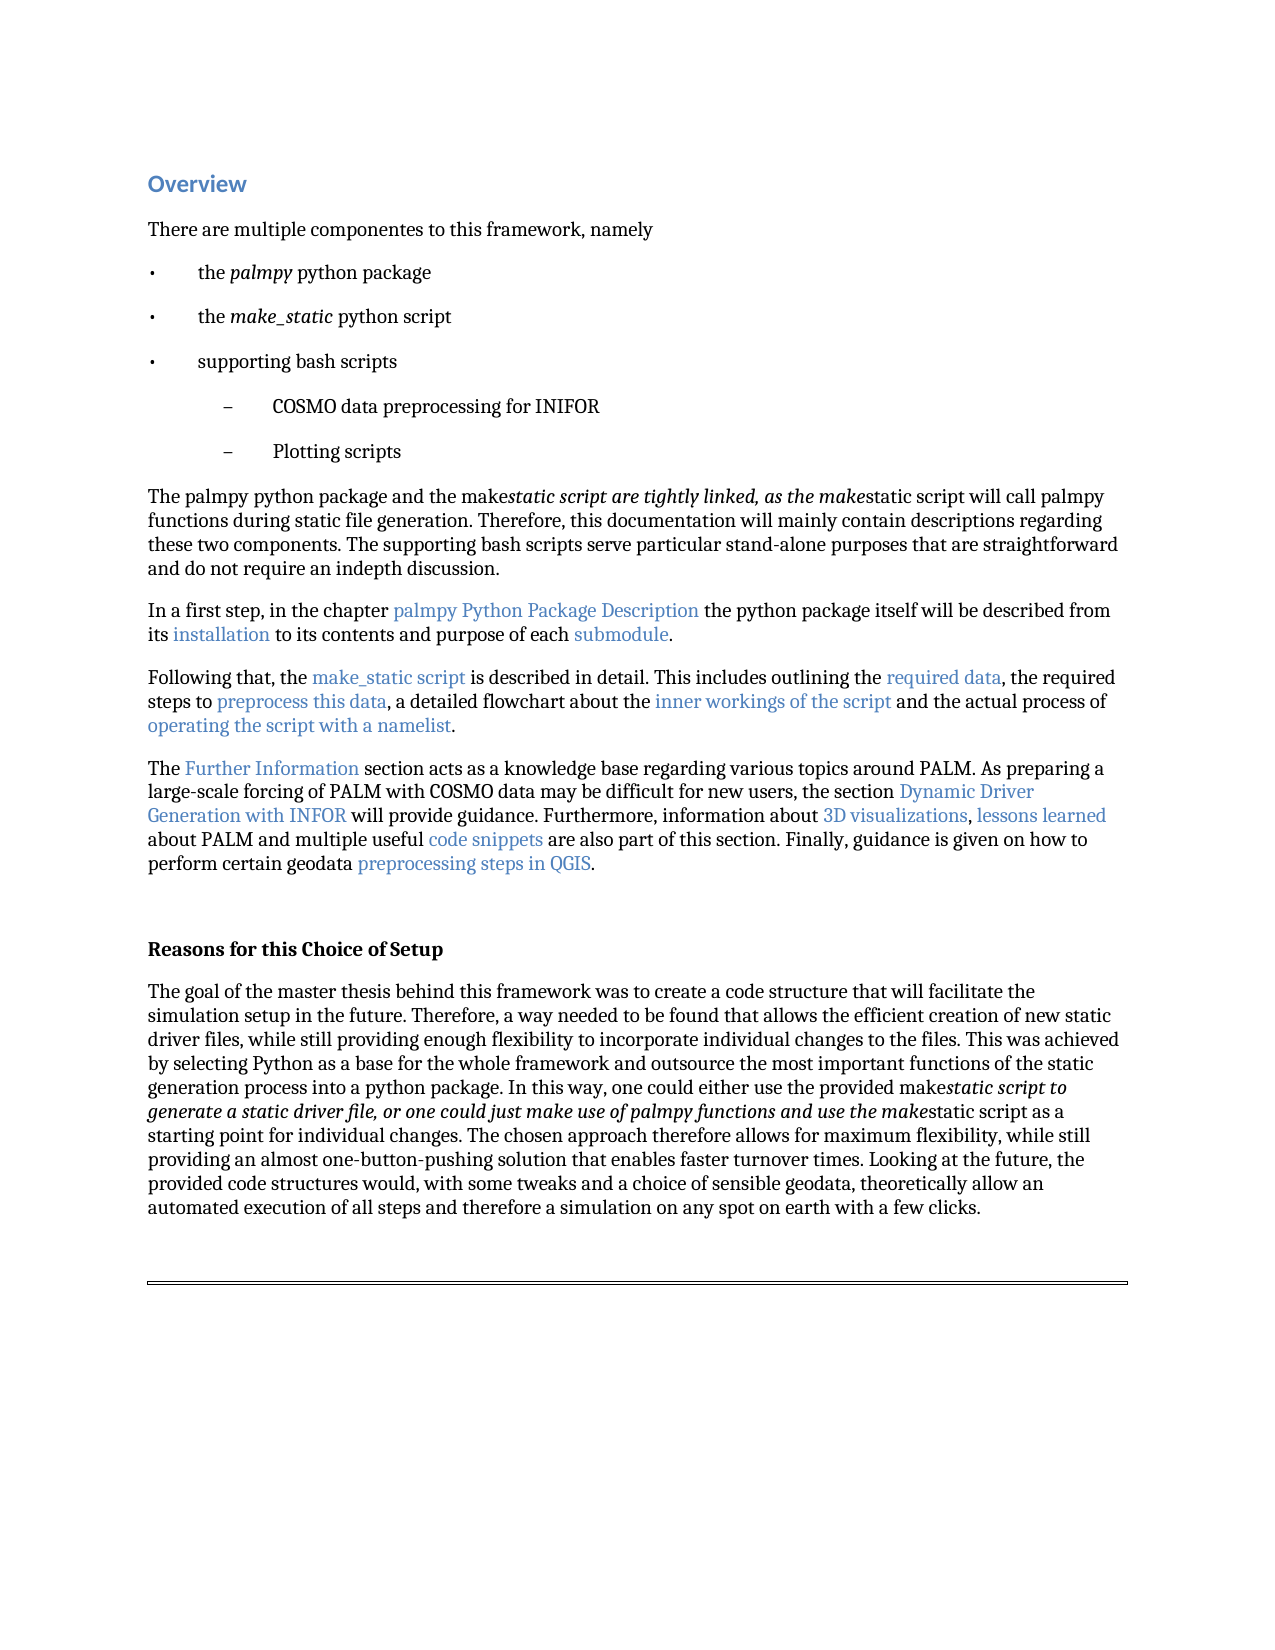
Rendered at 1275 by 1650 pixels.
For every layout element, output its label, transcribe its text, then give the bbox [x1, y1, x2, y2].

list Plotting scripts [223, 439, 1127, 463]
text Reasons for this Choice of Setup [148, 937, 1127, 961]
text The palmpy python package and the makestatic script are tightly linked, as the makestatic script will call palmpy functions during static file generation. Therefore, this documentation will mainly contain descriptions regarding these two components. The supporting bash scripts serve particular stand-alone purposes that are straightforward and do not require an indepth discussion. [148, 484, 1127, 580]
list the palmpy python package [148, 260, 1127, 284]
list the make_static python script [148, 305, 1127, 329]
list COSMO data preprocessing for INIFOR [223, 395, 1127, 419]
subtitle Overview [148, 168, 1127, 199]
text The goal of the master thesis behind this framework was to create a code structure that will facilitate the simulation setup in the future. Therefore, a way needed to be found that allows the efficient creation of new static driver files, while still providing enough flexibility to incorporate individual changes to the files. This was achieved by selecting Python as a base for the whole framework and outsource the most important functions of the static generation process into a python package. In this way, one could either use the provided makestatic script to generate a static driver file, or one could just make use of palmpy functions and use the makestatic script as a starting point for individual changes. The chosen approach therefore allows for maximum flexibility, while still providing an almost one-button-pushing solution that enables faster turnover times. Looking at the future, the provided code structures would, with some tweaks and a choice of sensible geodata, theoretically allow an automated execution of all steps and therefore a simulation on any spot on earth with a few clicks. [148, 980, 1127, 1220]
text Following that, the make_static script is described in detail. This includes outlining the required data, the required steps to preprocess this data, a detailed flowchart about the inner workings of the script and the actual process of operating the script with a namelist. [148, 666, 1127, 737]
text There are multiple componentes to this framework, namely [148, 218, 1127, 242]
text The Further Information section acts as a knowledge base regarding various topics around PALM. As preparing a large-scale forcing of PALM with COSMO data may be difficult for new users, the section Dynamic Driver Generation with INFOR will provide guidance. Furthermore, information about 3D visualizations, lessons learned about PALM and multiple useful code snippets are also part of this section. Finally, guidance is given on how to perform certain geodata preprocessing steps in QGIS. [148, 756, 1127, 876]
list supporting bash scripts [148, 350, 1127, 374]
text In a first step, in the chapter palmpy Python Package Description the python package itself will be described from its installation to its contents and purpose of each submodule. [148, 599, 1127, 647]
